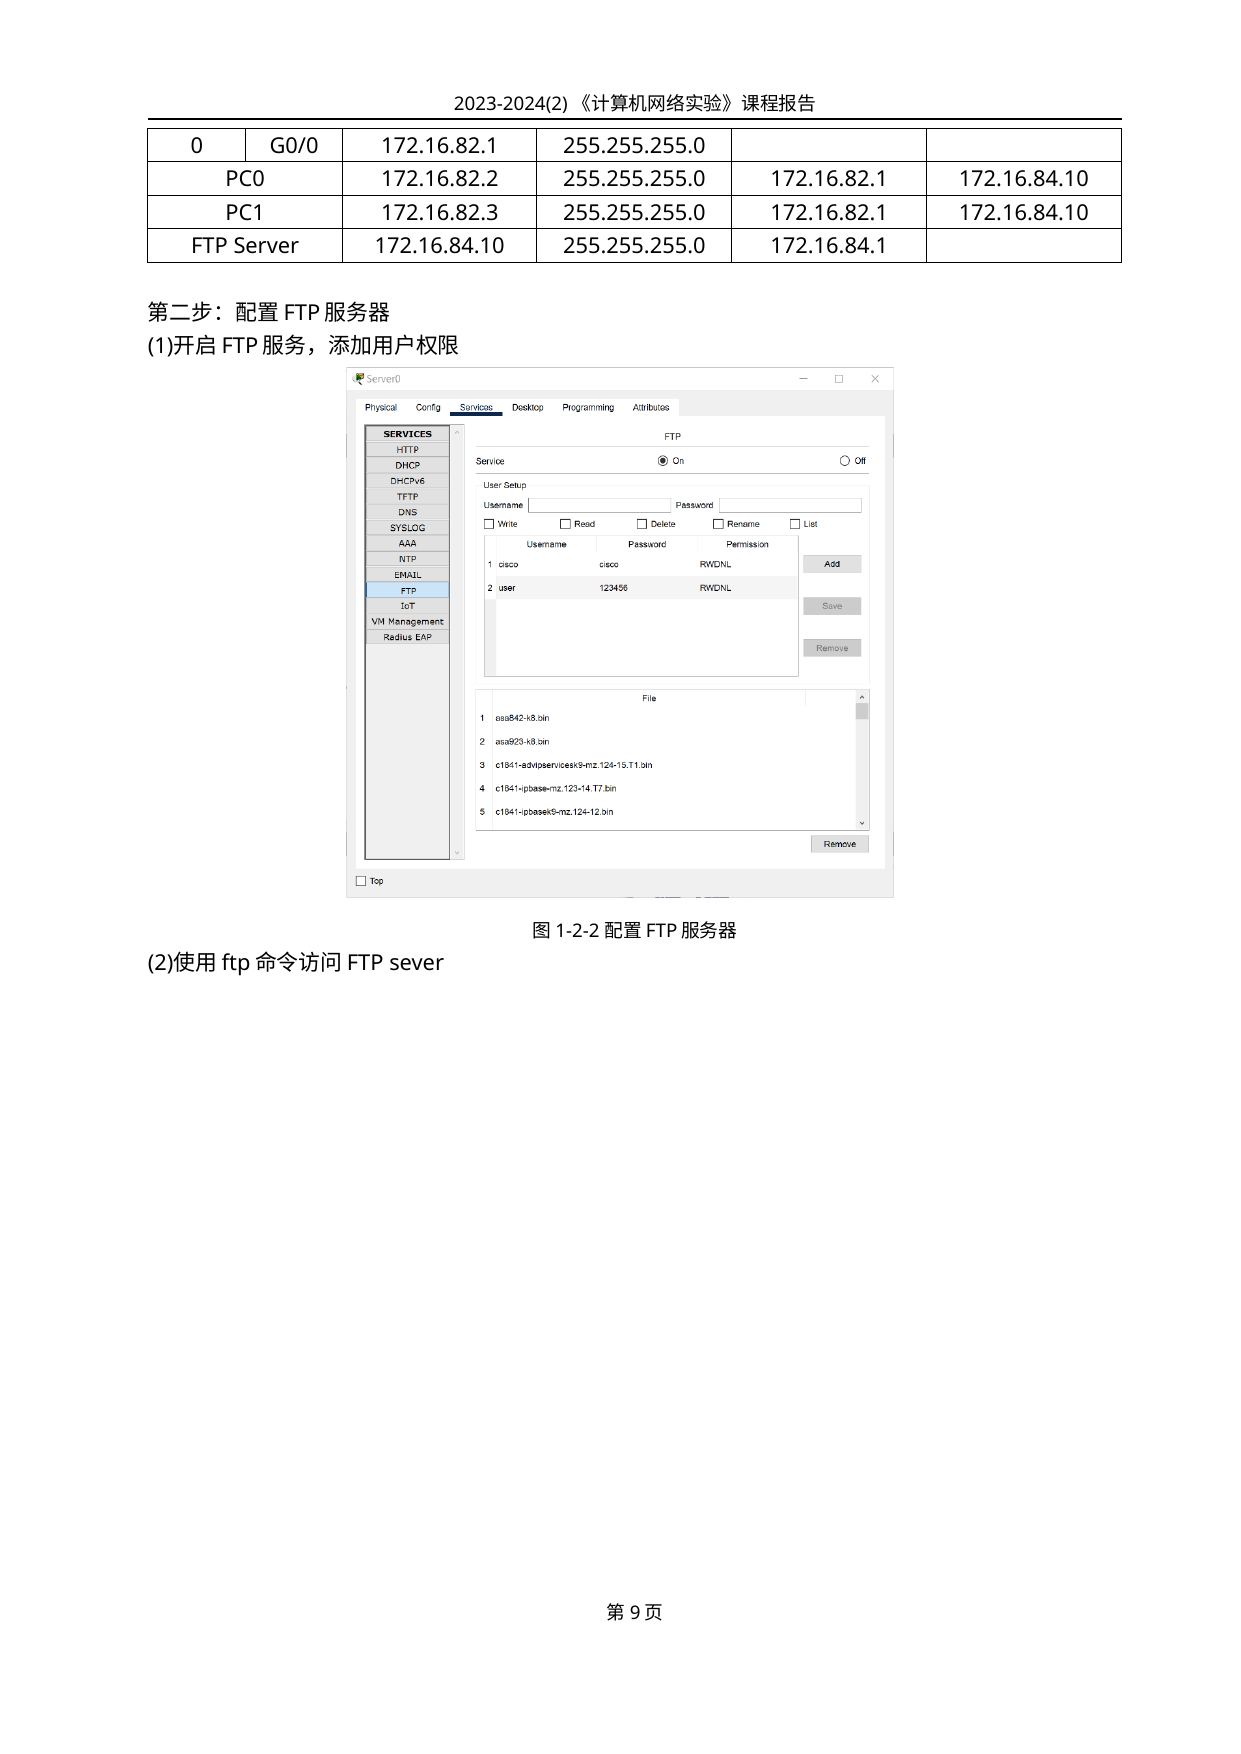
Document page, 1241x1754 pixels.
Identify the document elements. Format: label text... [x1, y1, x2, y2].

text 第二步：配置FTP服务器 [148, 295, 1122, 328]
table_cell 255.255.255.0 [537, 229, 731, 262]
table_cell 172.16.82.1 [343, 129, 536, 161]
table_cell G0/0 [246, 129, 342, 161]
text (1)开启FTP服务，添加用户权限 [148, 328, 1122, 360]
table_cell [927, 229, 1121, 262]
table_cell 172.16.82.1 [732, 162, 926, 194]
table_cell 172.16.82.1 [732, 196, 926, 228]
table_cell [927, 129, 1121, 161]
table_cell 255.255.255.0 [537, 196, 731, 228]
table_cell FTP Server [148, 229, 342, 262]
table_cell 172.16.84.10 [927, 196, 1121, 228]
table_cell 172.16.84.1 [732, 229, 926, 262]
picture [346, 367, 894, 898]
text (2)使用ftp命令访问FTP sever [148, 945, 1122, 978]
table_cell PC1 [148, 196, 342, 228]
table_cell 255.255.255.0 [537, 162, 731, 194]
table_cell 172.16.82.2 [343, 162, 536, 194]
table_cell 172.16.82.3 [343, 196, 536, 228]
table_cell 172.16.84.10 [927, 162, 1121, 194]
table_cell Router 0 [148, 129, 245, 161]
table_cell [732, 129, 926, 161]
table_cell 255.255.255.0 [537, 129, 731, 161]
table_cell PC0 [148, 162, 342, 194]
table_cell 172.16.84.10 [343, 229, 536, 262]
